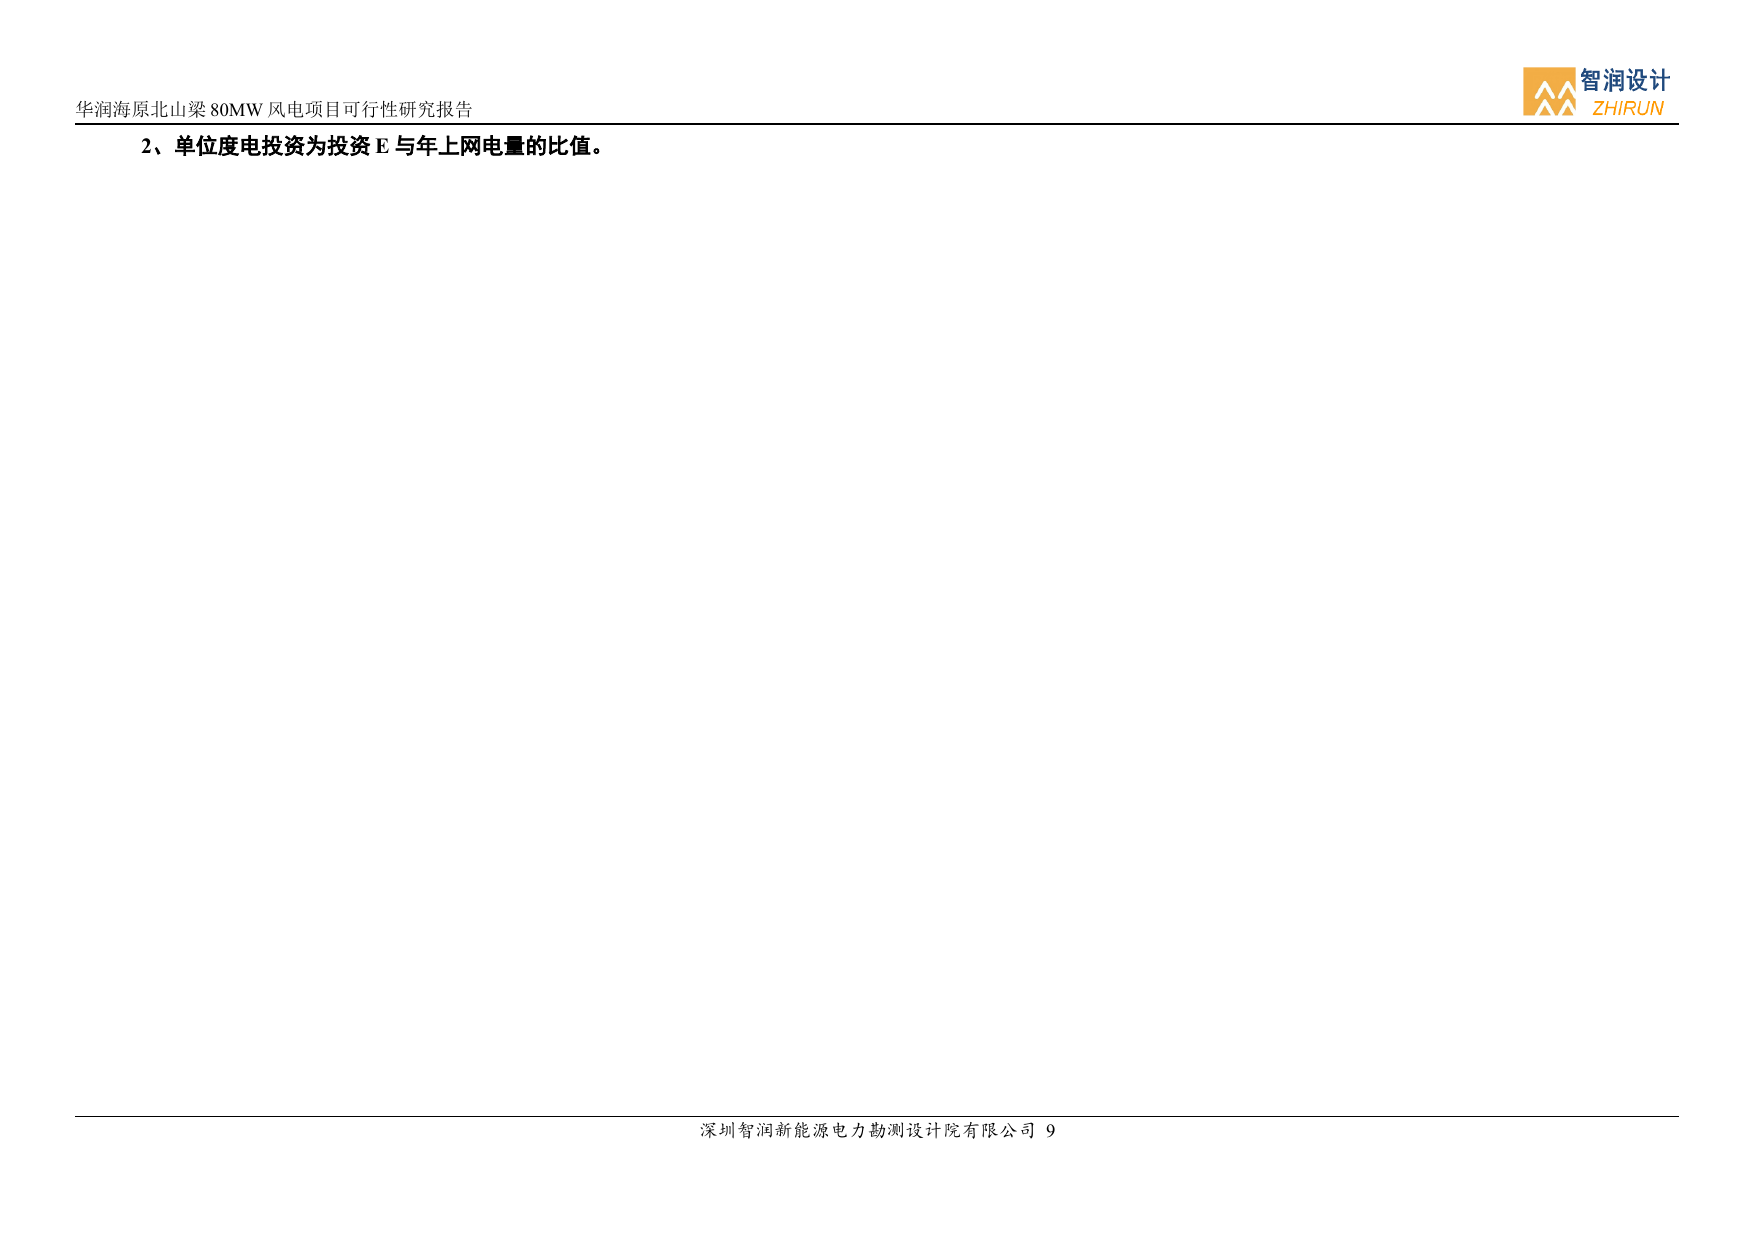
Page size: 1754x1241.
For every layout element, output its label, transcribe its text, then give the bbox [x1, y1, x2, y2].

text 2、单位度电投资为投资E与年上网电量的比值。 [75, 128, 1679, 162]
picture [1523, 65, 1671, 117]
